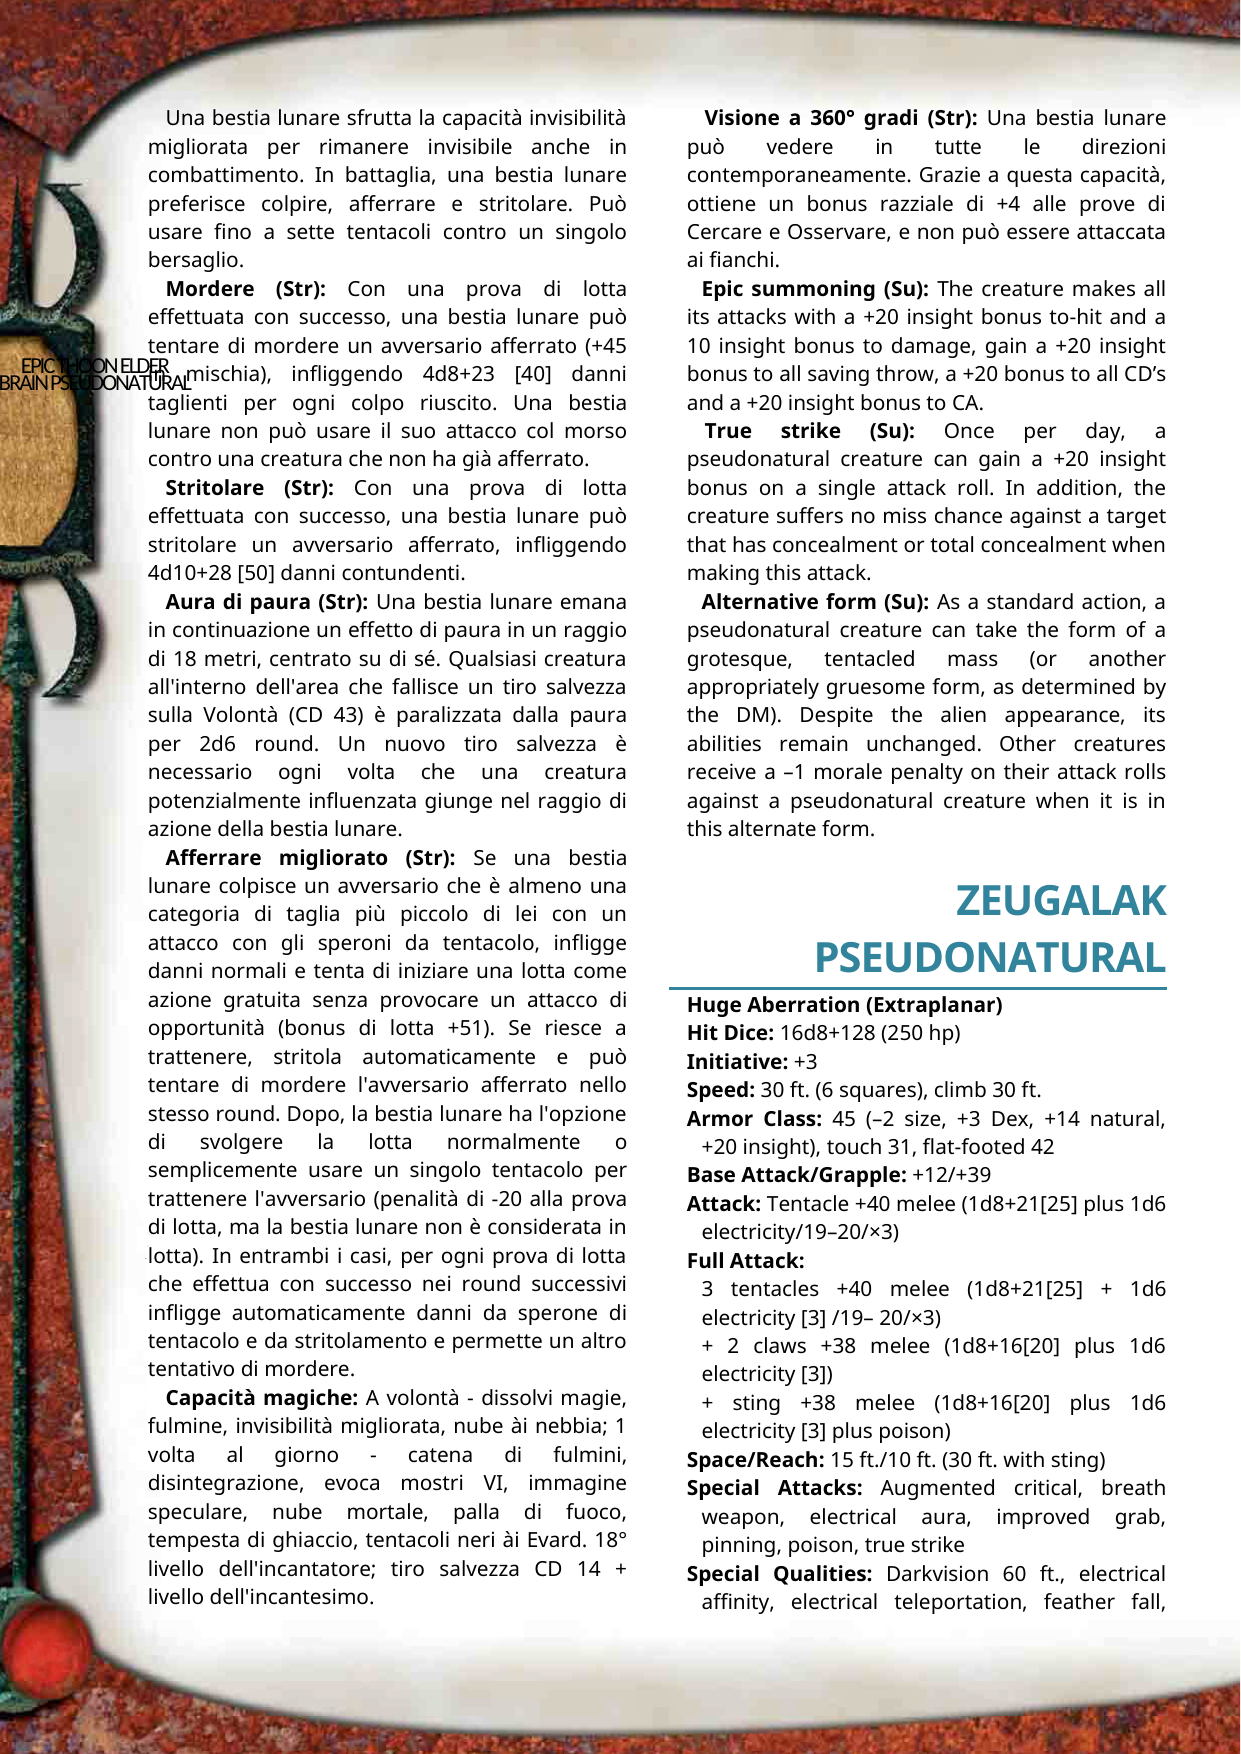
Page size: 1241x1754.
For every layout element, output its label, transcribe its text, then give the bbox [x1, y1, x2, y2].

text Initiative: +3 [687, 1047, 1167, 1075]
text Alternative form (Su): As a standard action, a pseudonatural creature can take the form of a grotesque, tentacled mass (or another appropriately gruesome form, as determined by the DM). Despite the alien appearance, its abilities remain unchanged. Other creatures receive a –1 morale penalty on their attack rolls against a pseudonatural creature when it is in this alternate form. [687, 587, 1167, 843]
text Visione a 360° gradi (Str): Una bestia lunare può vedere in tutte le direzioni contemporaneamente. Grazie a questa capacità, ottiene un bonus razziale di +4 alle prove di Cercare e Osservare, e non può essere attaccata ai fianchi. [687, 103, 1167, 274]
text Stritolare (Str): Con una prova di lotta effettuata con successo, una bestia lunare può stritolare un avversario afferrato, infliggendo 4d10+28 [50] danni contundenti. [148, 473, 628, 587]
text 3 tentacles +40 melee (1d8+21[25] + 1d6 electricity [3] /19– 20/×3) [701, 1274, 1167, 1331]
text Epic summoning (Su): The creature makes all its attacks with a +20 insight bonus to-hit and a 10 insight bonus to damage, gain a +20 insight bonus to all saving throw, a +20 bonus to all CD’s and a +20 insight bonus to CA. [687, 274, 1167, 416]
text Armor Class: 45 (–2 size, +3 Dex, +14 natural, +20 insight), touch 31, flat-footed 42 [687, 1104, 1167, 1161]
text Hit Dice: 16d8+128 (250 hp) [687, 1018, 1167, 1047]
text + sting +38 melee (1d8+16[20] plus 1d6 electricity [3] plus poison) [701, 1388, 1167, 1445]
text + 2 claws +38 melee (1d8+16[20] plus 1d6 electricity [3]) [701, 1331, 1167, 1388]
text Attack: Tentacle +40 melee (1d8+21[25] plus 1d6 electricity/19–20/×3) [687, 1189, 1167, 1246]
text Mordere (Str): Con una prova di lotta effettuata con successo, una bestia lunare può tentare di mordere un avversario afferrato (+45 in mischia), infliggendo 4d8+23 [40] danni taglienti per ogni colpo riuscito. Una bestia lunare non può usare il suo attacco col morso contro una creatura che non ha già afferrato. [148, 274, 628, 473]
text Space/Reach: 15 ft./10 ft. (30 ft. with sting) [687, 1445, 1167, 1473]
text Full Attack: [687, 1246, 1167, 1274]
text Una bestia lunare sfrutta la capacità invisibilità migliorata per rimanere invisibile anche in combattimento. In battaglia, una bestia lunare preferisce colpire, afferrare e stritolare. Può usare fino a sette tentacoli contro un singolo bersaglio. [148, 103, 628, 274]
text Huge Aberration (Extraplanar) [687, 990, 1167, 1018]
text Zeugalak Pseudonatural [669, 871, 1167, 987]
text True strike (Su): Once per day, a pseudonatural creature can gain a +20 insight bonus on a single attack roll. In addition, the creature suffers no miss chance against a target that has concealment or total concealment when making this attack. [687, 416, 1167, 587]
text Capacità magiche: A volontà - dissolvi magie, fulmine, invisibilità migliorata, nube ài nebbia; 1 volta al giorno - catena di fulmini, disintegrazione, evoca mostri VI, immagine speculare, nube mortale, palla di fuoco, tempesta di ghiaccio, tentacoli neri ài Evard. 18° livello dell'incantatore; tiro salvezza CD 14 + livello dell'incantesimo. [148, 1383, 628, 1611]
text Special Attacks: Augmented critical, breath weapon, electrical aura, improved grab, pinning, poison, true strike [687, 1473, 1167, 1559]
text Base Attack/Grapple: +12/+39 [687, 1161, 1167, 1189]
text Speed: 30 ft. (6 squares), climb 30 ft. [687, 1075, 1167, 1104]
text Afferrare migliorato (Str): Se una bestia lunare colpisce un avversario che è almeno una categoria di taglia più piccolo di lei con un attacco con gli speroni da tentacolo, infligge danni normali e tenta di iniziare una lotta come azione gratuita senza provocare un attacco di opportunità (bonus di lotta +51). Se riesce a trattenere, stritola automaticamente e può tentare di mordere l'avversario afferrato nello stesso round. Dopo, la bestia lunare ha l'opzione di svolgere la lotta normalmente o semplicemente usare un singolo tentacolo per trattenere l'avversario (penalità di -20 alla prova di lotta, ma la bestia lunare non è considerata in lotta). In entrambi i casi, per ogni prova di lotta che effettua con successo nei round successivi infligge automaticamente danni da sperone di tentacolo e da stritolamento e permette un altro tentativo di mordere. [148, 843, 628, 1383]
text Aura di paura (Str): Una bestia lunare emana in continuazione un effetto di paura in un raggio di 18 metri, centrato su di sé. Qualsiasi creatura all'interno dell'area che fallisce un tiro salvezza sulla Volontà (CD 43) è paralizzata dalla paura per 2d6 round. Un nuovo tiro salvezza è necessario ogni volta che una creatura potenzialmente influenzata giunge nel raggio di azione della bestia lunare. [148, 587, 628, 843]
picture [0, 0, 1241, 1754]
